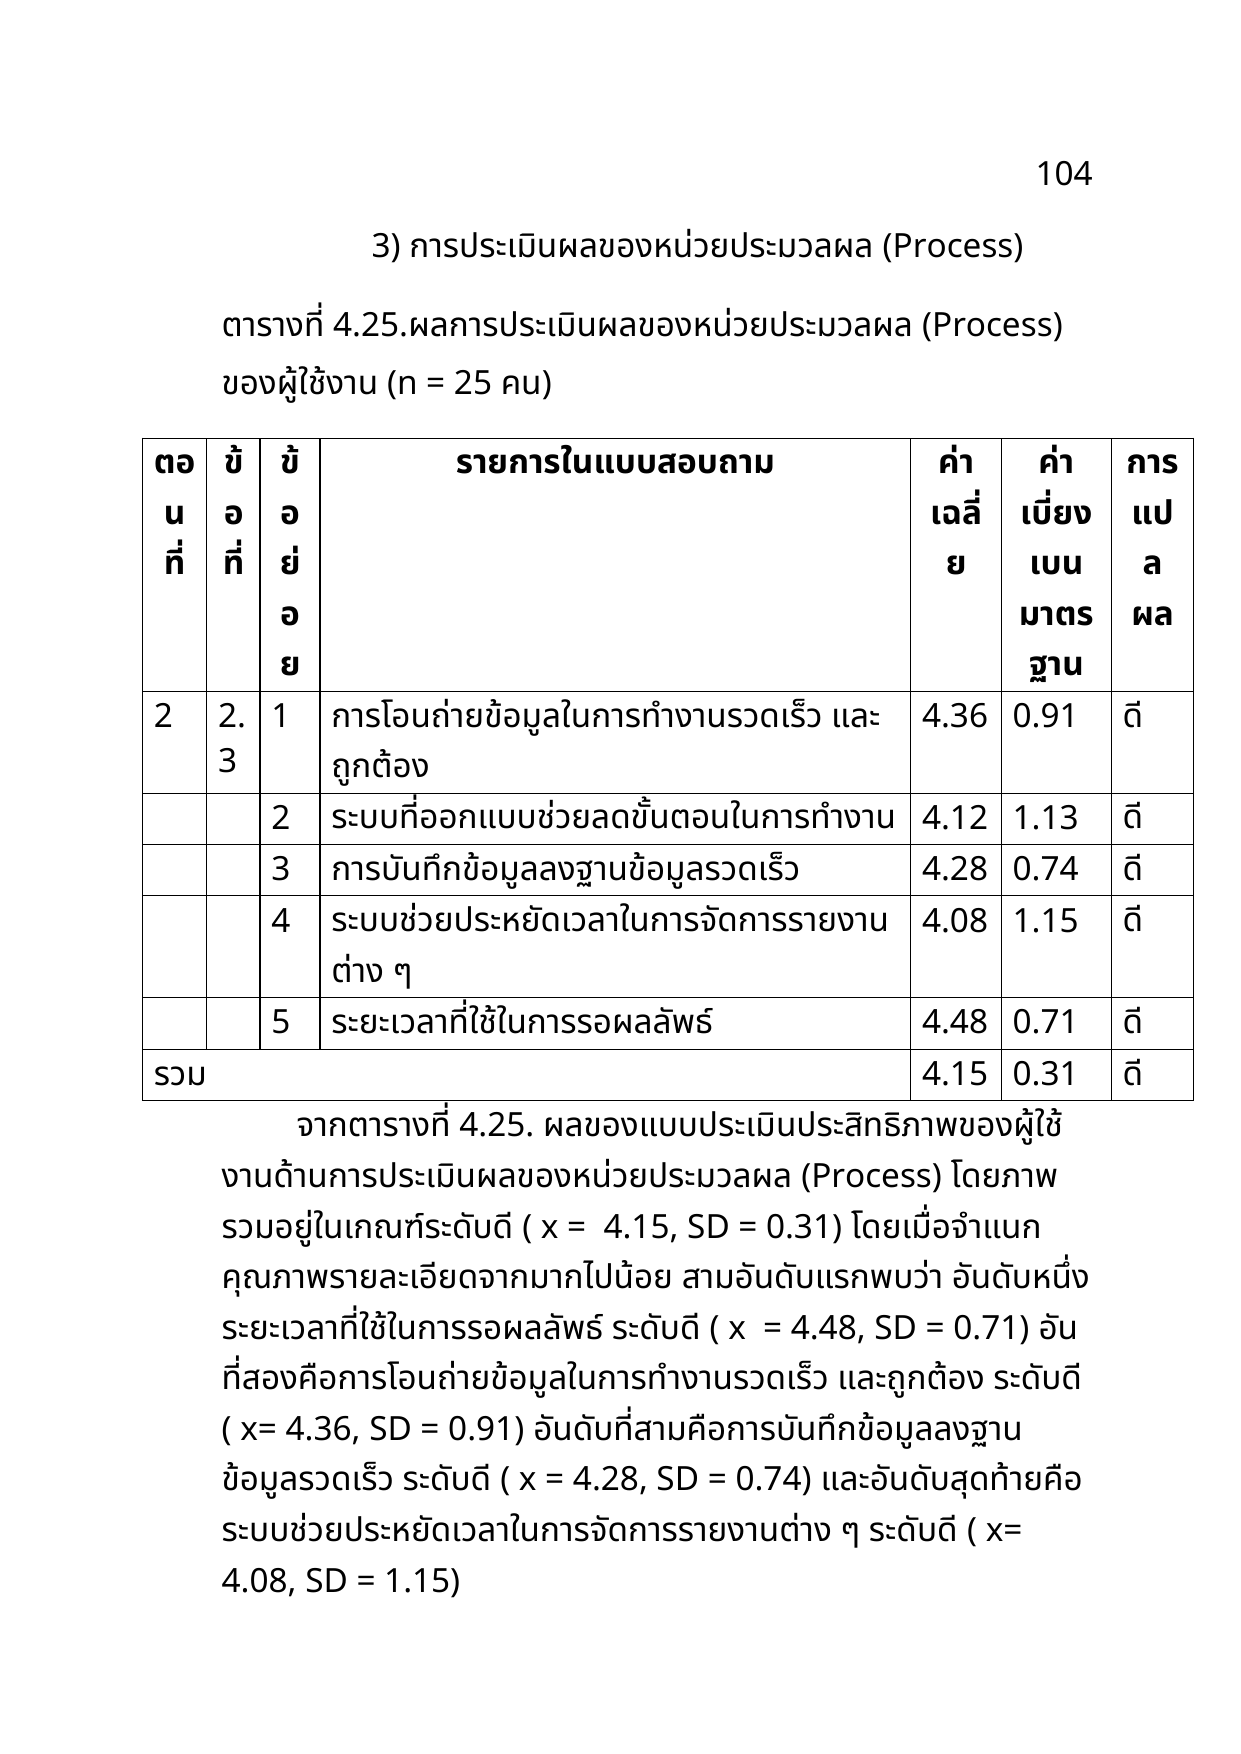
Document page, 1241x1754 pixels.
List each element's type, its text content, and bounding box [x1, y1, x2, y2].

table_cell [207, 845, 259, 895]
table_cell ระบบที่ออกแบบช่วยลดขั้นตอนในการทำงาน [321, 794, 910, 844]
table_cell 4.28 [911, 845, 1001, 895]
table_cell [143, 998, 206, 1049]
table_cell ระยะเวลาที่ใช้ในการรอผลลัพธ์ [321, 998, 910, 1049]
table_cell 4.08 [911, 896, 1001, 997]
table_cell 4 [261, 896, 319, 997]
table_cell 4.12 [911, 794, 1001, 844]
table_cell ดี [1112, 794, 1193, 844]
text 3) การประเมินผลของหน่วยประมวลผล (Process) [371, 221, 1092, 272]
table_cell รวม [143, 1050, 910, 1100]
table_cell ระบบช่วยประหยัดเวลาในการจัดการรายงานต่าง ๆ [321, 896, 910, 997]
table_cell [207, 998, 259, 1049]
table_cell การโอนถ่ายข้อมูลในการทำงานรวดเร็ว และถูกต้อง [321, 692, 910, 792]
table_header รายการในแบบสอบถาม [321, 439, 910, 691]
table_cell 0.71 [1002, 998, 1111, 1049]
table_cell [143, 845, 206, 895]
table_cell 3 [261, 845, 319, 895]
table_cell ดี [1112, 998, 1193, 1049]
table_cell 2.3 [207, 692, 259, 792]
table_cell 2 [261, 794, 319, 844]
table_cell [207, 794, 259, 844]
table_cell 0.74 [1002, 845, 1111, 895]
text ตารางที่ 4.25.ผลการประเมินผลของหน่วยประมวลผล (Process) ของผู้ใช้งาน (n = 25 คน) [221, 300, 1092, 409]
table_cell ดี [1112, 845, 1193, 895]
table_header ค่าเฉลี่ย [911, 439, 1001, 691]
table_cell [143, 896, 206, 997]
table_cell ดี [1112, 1050, 1193, 1100]
table_header ตอนที่ [143, 439, 206, 691]
table_cell 0.91 [1002, 692, 1111, 792]
table_cell 5 [261, 998, 319, 1049]
table_cell [143, 794, 206, 844]
table_header การแปลผล [1112, 439, 1193, 691]
table_cell [207, 896, 259, 997]
table_cell 4.15 [911, 1050, 1001, 1100]
table_cell 4.48 [911, 998, 1001, 1049]
table_cell 2 [143, 692, 206, 792]
table_cell 1 [261, 692, 319, 792]
table_header ข้อที่ [207, 439, 259, 691]
table_cell 4.36 [911, 692, 1001, 792]
table_header ข้อย่อย [261, 439, 319, 691]
table_cell 1.13 [1002, 794, 1111, 844]
text จากตารางที่ 4.25. ผลของแบบประเมินประสิทธิภาพของผู้ใช้งานด้านการประเมินผลของหน่วยประมวลผล (Process) โดยภาพรวมอยู่ในเกณฑ์ระดับดี ( = 4.15, SD = 0.31) โดยเมื่อจำแนกคุณภาพรายละเอียดจากมากไปน้อย สามอันดับแรกพบว่า อันดับหนึ่งระยะเวลาที่ใช้ในการรอผลลัพธ์ ระดับดี ( = 4.48, SD = 0.71) อันที่สองคือการโอนถ่ายข้อมูลในการทำงานรวดเร็ว และถูกต้อง ระดับดี ( = 4.36, SD = 0.91) อันดับที่สามคือการบันทึกข้อมูลลงฐานข้อมูลรวดเร็ว ระดับดี ( = 4.28, SD = 0.74) และอันดับสุดท้ายคือระบบช่วยประหยัดเวลาในการจัดการรายงานต่าง ๆ ระดับดี ( = 4.08, SD = 1.15) [221, 1101, 1092, 1602]
table_cell 0.31 [1002, 1050, 1111, 1100]
table_cell 1.15 [1002, 896, 1111, 997]
table_header ค่าเบี่ยงเบนมาตรฐาน [1002, 439, 1111, 691]
table_cell ดี [1112, 692, 1193, 792]
table_cell การบันทึกข้อมูลลงฐานข้อมูลรวดเร็ว [321, 845, 910, 895]
table_cell ดี [1112, 896, 1193, 997]
